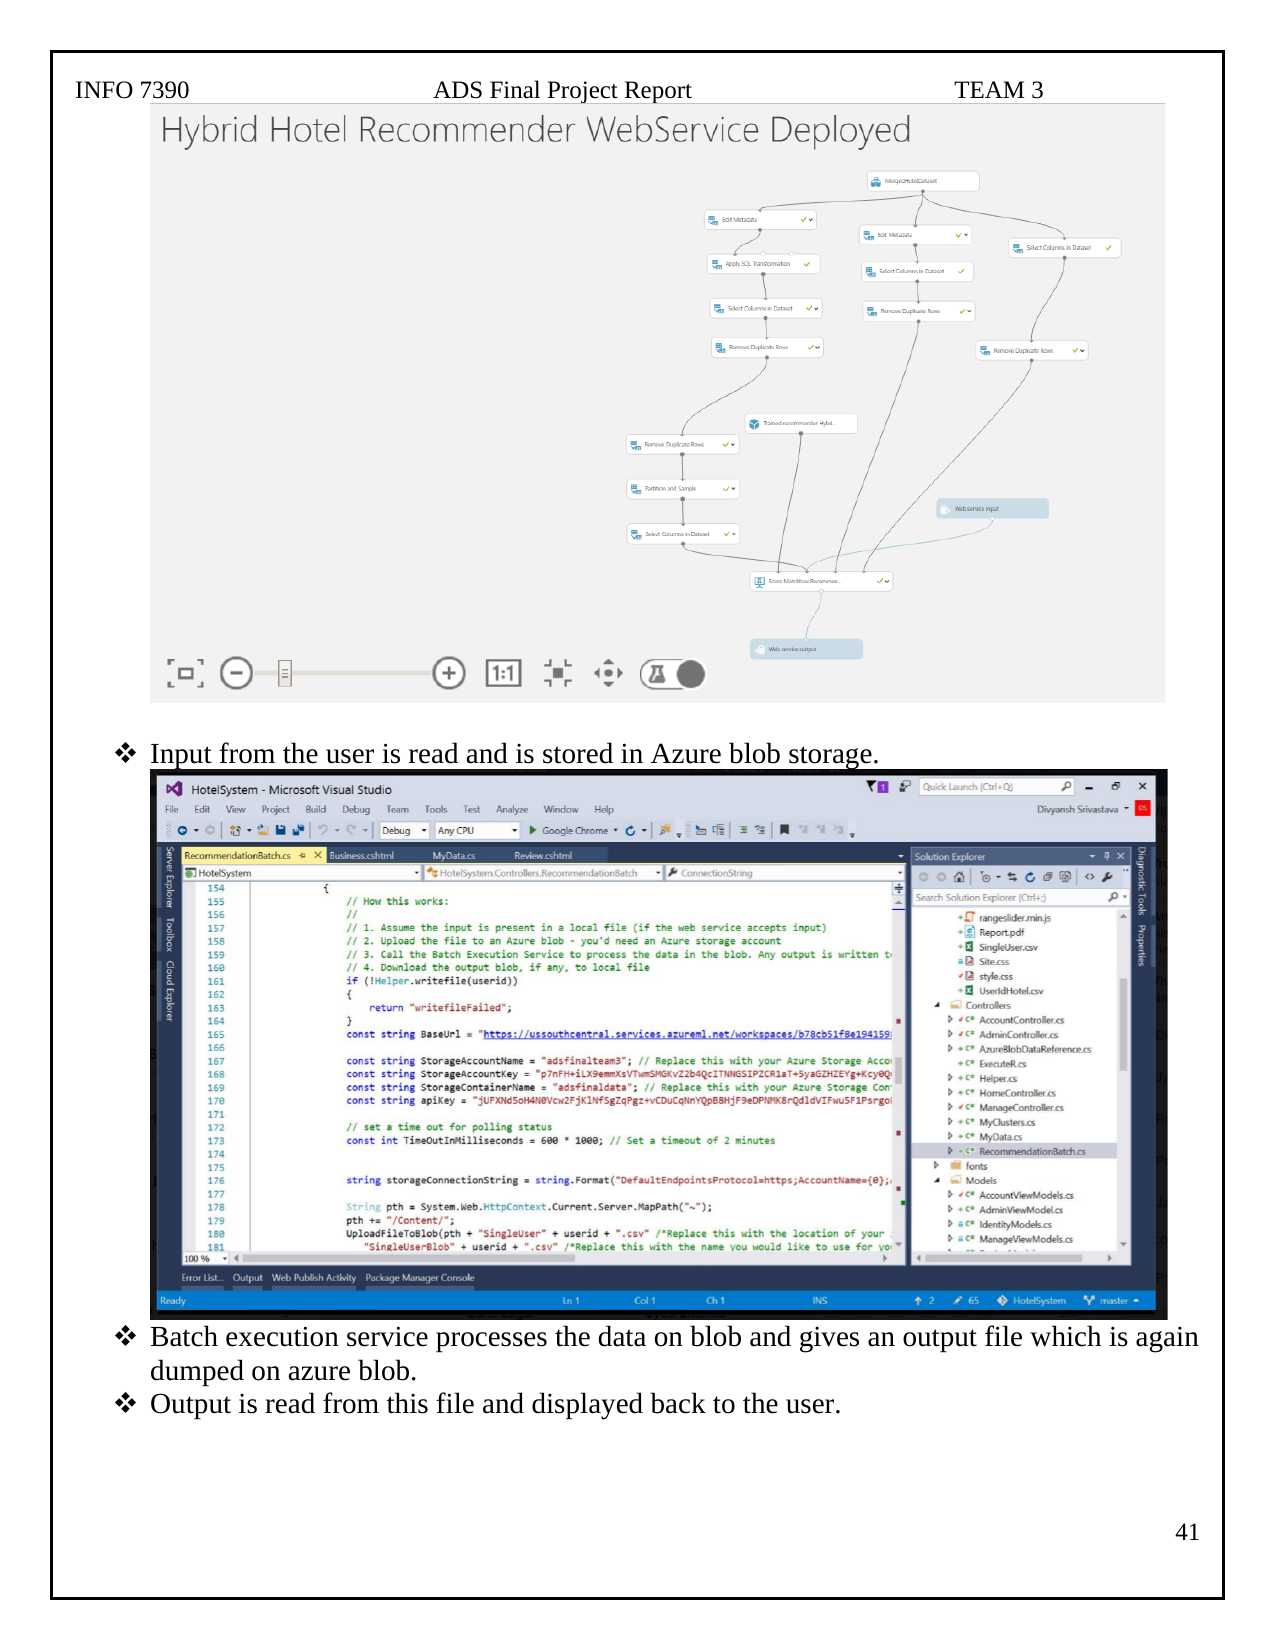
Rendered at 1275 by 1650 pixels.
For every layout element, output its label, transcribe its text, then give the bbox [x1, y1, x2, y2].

list Batch execution service processes the data on blob and gives an output file which is again dumped on azure blob. [112, 1319, 1200, 1386]
list Output is read from this file and displayed back to the user. [112, 1386, 1200, 1420]
picture [150, 769, 1168, 1320]
list Input from the user is read and is stored in Azure blob storage. [112, 736, 1200, 770]
picture [150, 103, 1166, 703]
